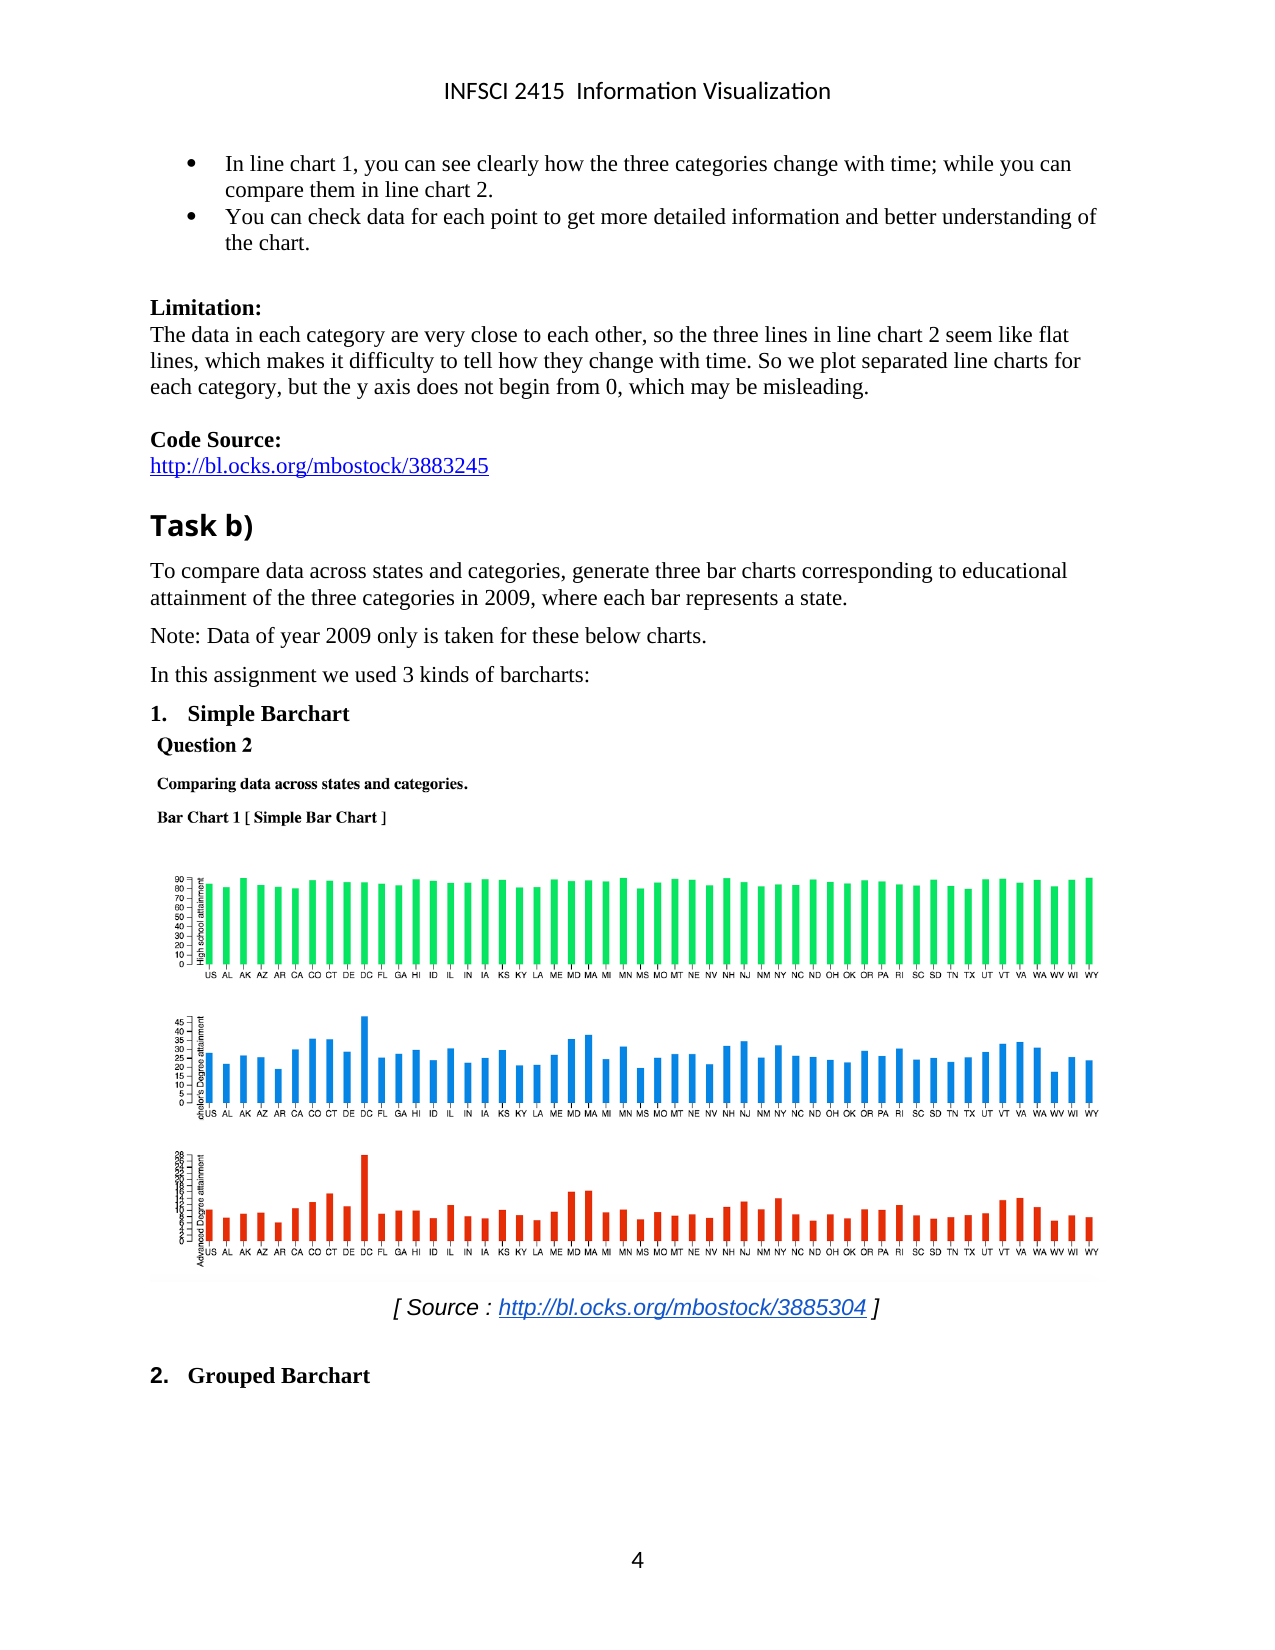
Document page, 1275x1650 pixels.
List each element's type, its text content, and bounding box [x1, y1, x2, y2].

text [ Source : http://bl.ocks.org/mbostock/3885304 ] [240, 1294, 1035, 1321]
text Note: Data of year 2009 only is taken for these below charts. [150, 622, 1125, 649]
text Code Source: [150, 426, 1125, 452]
subtitle Task b) [150, 505, 1125, 545]
text Limitation: [150, 294, 1125, 321]
text The data in each category are very close to each other, so the three lines in line chart 2 seem like flat lines, which makes it difficulty to tell how they change with time. So we plot separated line charts for each category, but the y axis does not begin from 0, which may be misleading. [150, 321, 1125, 400]
text To compare data across states and categories, generate three bar charts corresponding to educational attainment of the three categories in 2009, where each bar represents a state. [150, 557, 1125, 610]
list In line chart 1, you can see clearly how the three categories change with time; while you can compare them in line chart 2. [187, 150, 1125, 203]
text In this assignment we used 3 kinds of barcharts: [150, 661, 1125, 688]
text http://bl.ocks.org/mbostock/3883245 [150, 452, 1125, 479]
list Grouped Barchart [150, 1362, 1125, 1388]
list Simple Barchart [150, 700, 1125, 726]
picture [150, 726, 1125, 1282]
list You can check data for each point to get more detailed information and better understanding of the chart. [187, 203, 1125, 255]
